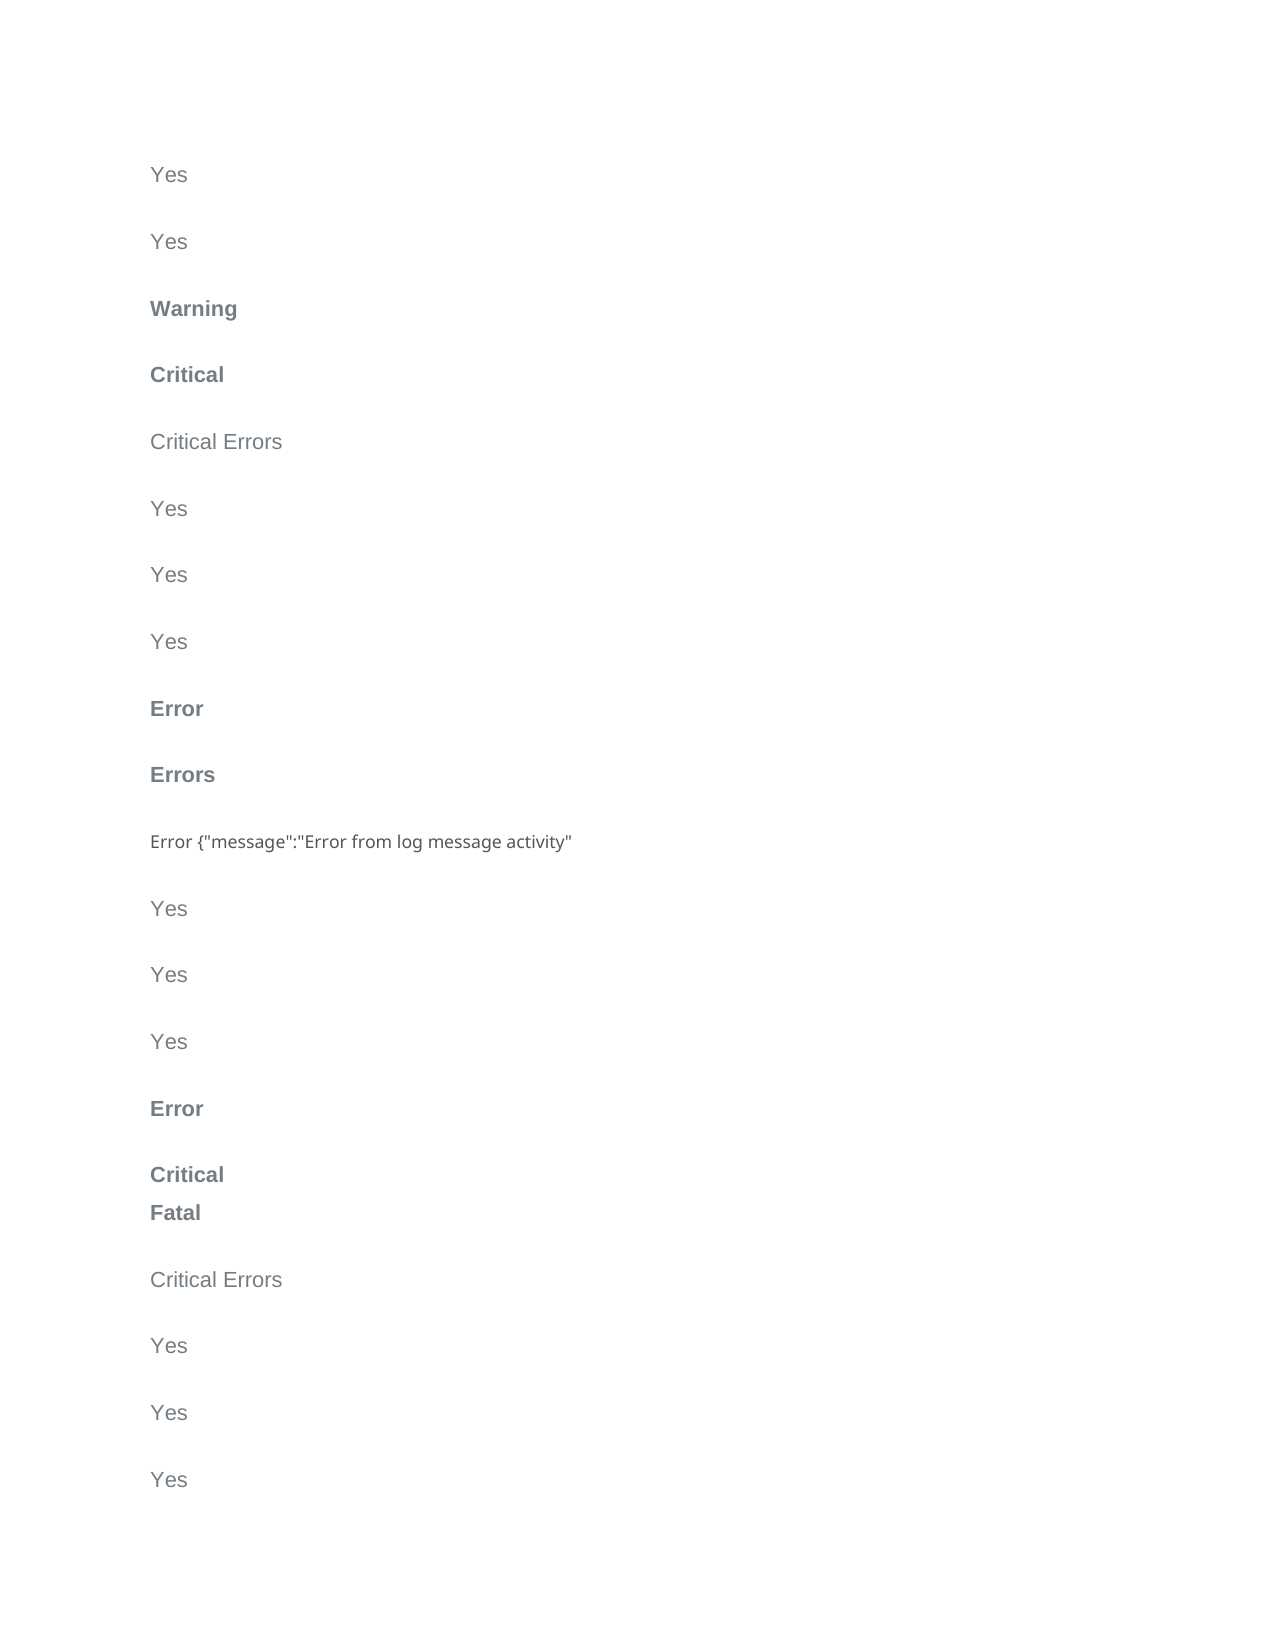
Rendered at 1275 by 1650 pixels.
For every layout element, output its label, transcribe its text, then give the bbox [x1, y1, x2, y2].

text Errors [150, 750, 1125, 787]
text Error [150, 683, 1125, 721]
text Critical Errors [150, 417, 1125, 454]
text Yes [150, 550, 1125, 587]
text Critical Errors [150, 1254, 1125, 1292]
text Yes [150, 617, 1125, 654]
text Yes [150, 1321, 1125, 1358]
text Yes [150, 1017, 1125, 1054]
text Yes [150, 217, 1125, 254]
text Yes [150, 950, 1125, 987]
text Error {"message":"Error from log message activity" [150, 817, 1125, 854]
text Yes [150, 1454, 1125, 1492]
text Yes [150, 883, 1125, 921]
text Error [150, 1083, 1125, 1121]
text Yes [150, 1387, 1125, 1425]
text Critical Fatal [150, 1150, 1125, 1225]
text Critical [150, 350, 1125, 387]
text Warning [150, 283, 1125, 321]
text Yes [150, 483, 1125, 521]
text Yes [150, 150, 1125, 187]
